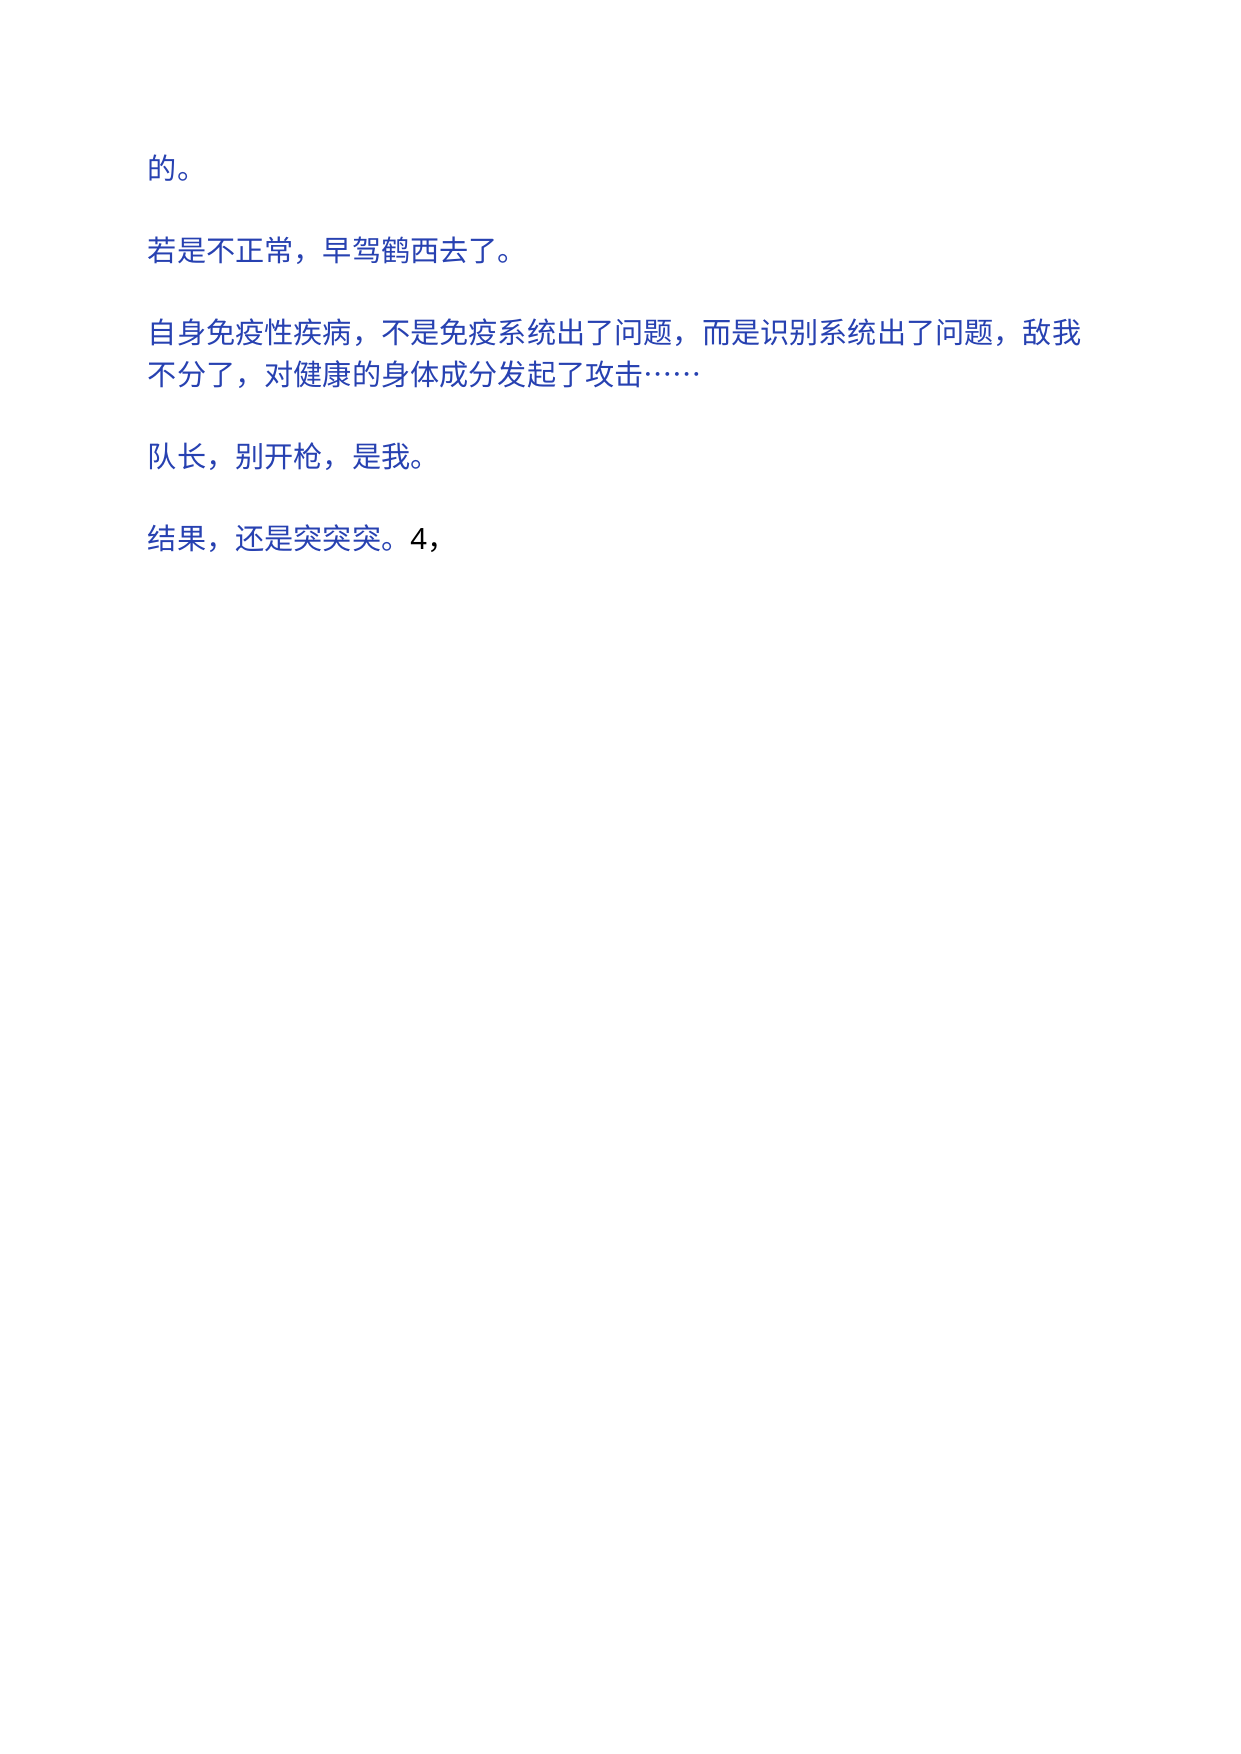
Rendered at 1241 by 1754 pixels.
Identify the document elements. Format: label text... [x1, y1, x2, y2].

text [148, 146, 1093, 188]
text 结果，还是突突突。4，这个博主也很有意思，每天都分享一些动物照片。 [148, 516, 1093, 558]
text 队长，别开枪，是我。 [148, 434, 1093, 476]
text 自身免疫性疾病，不是免疫系统出了问题，而是识别系统出了问题，敌我不分了，对健康的身体成分发起了攻击…… [148, 310, 1093, 394]
text 若是不正常，早驾鹤西去了。 [148, 228, 1093, 270]
